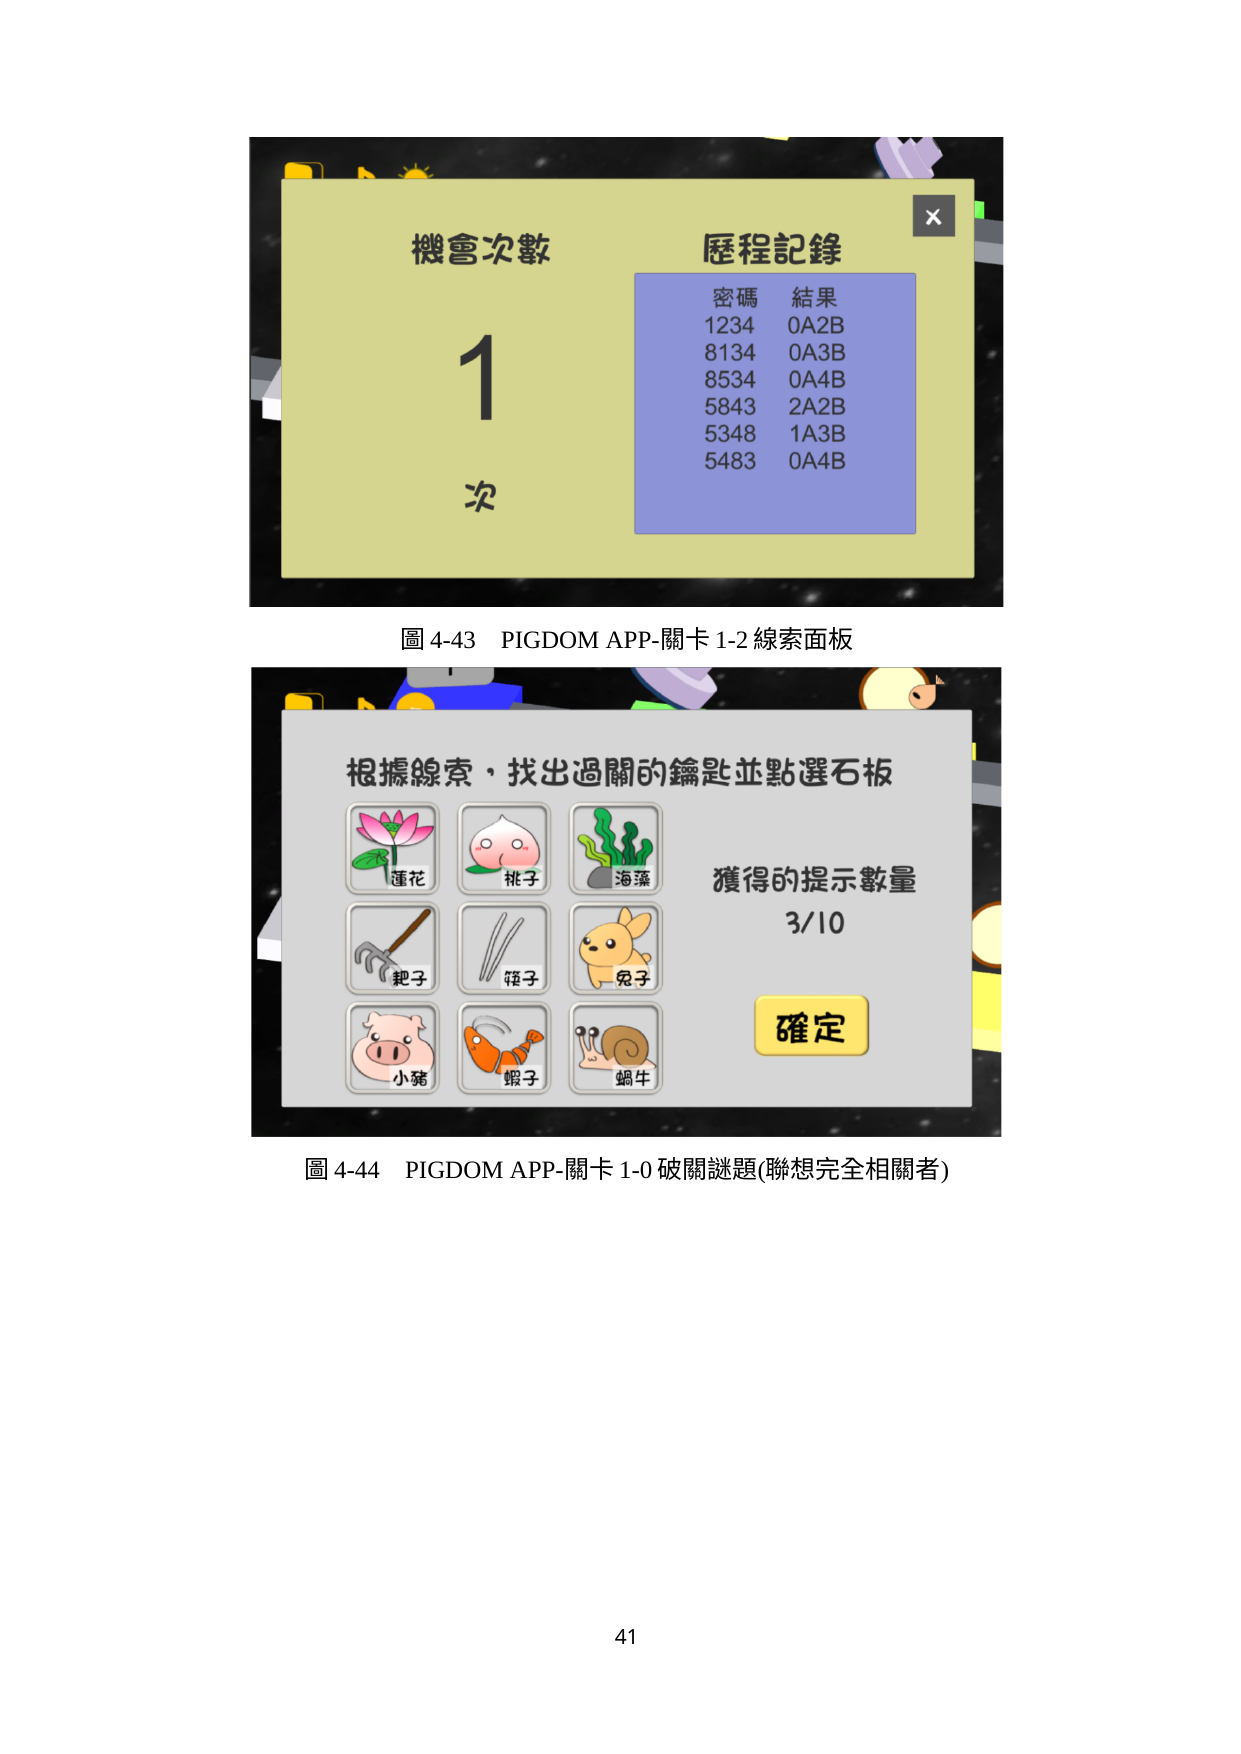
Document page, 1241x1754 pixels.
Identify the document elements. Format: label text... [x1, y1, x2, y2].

picture [249, 137, 1004, 607]
text 圖4-43 PIGDOM APP-關卡1-2線索面板 [144, 619, 1109, 655]
text 圖4-44 PIGDOM APP-關卡1-0破關謎題(聯想完全相關者) [144, 1149, 1109, 1186]
picture [251, 667, 1002, 1137]
